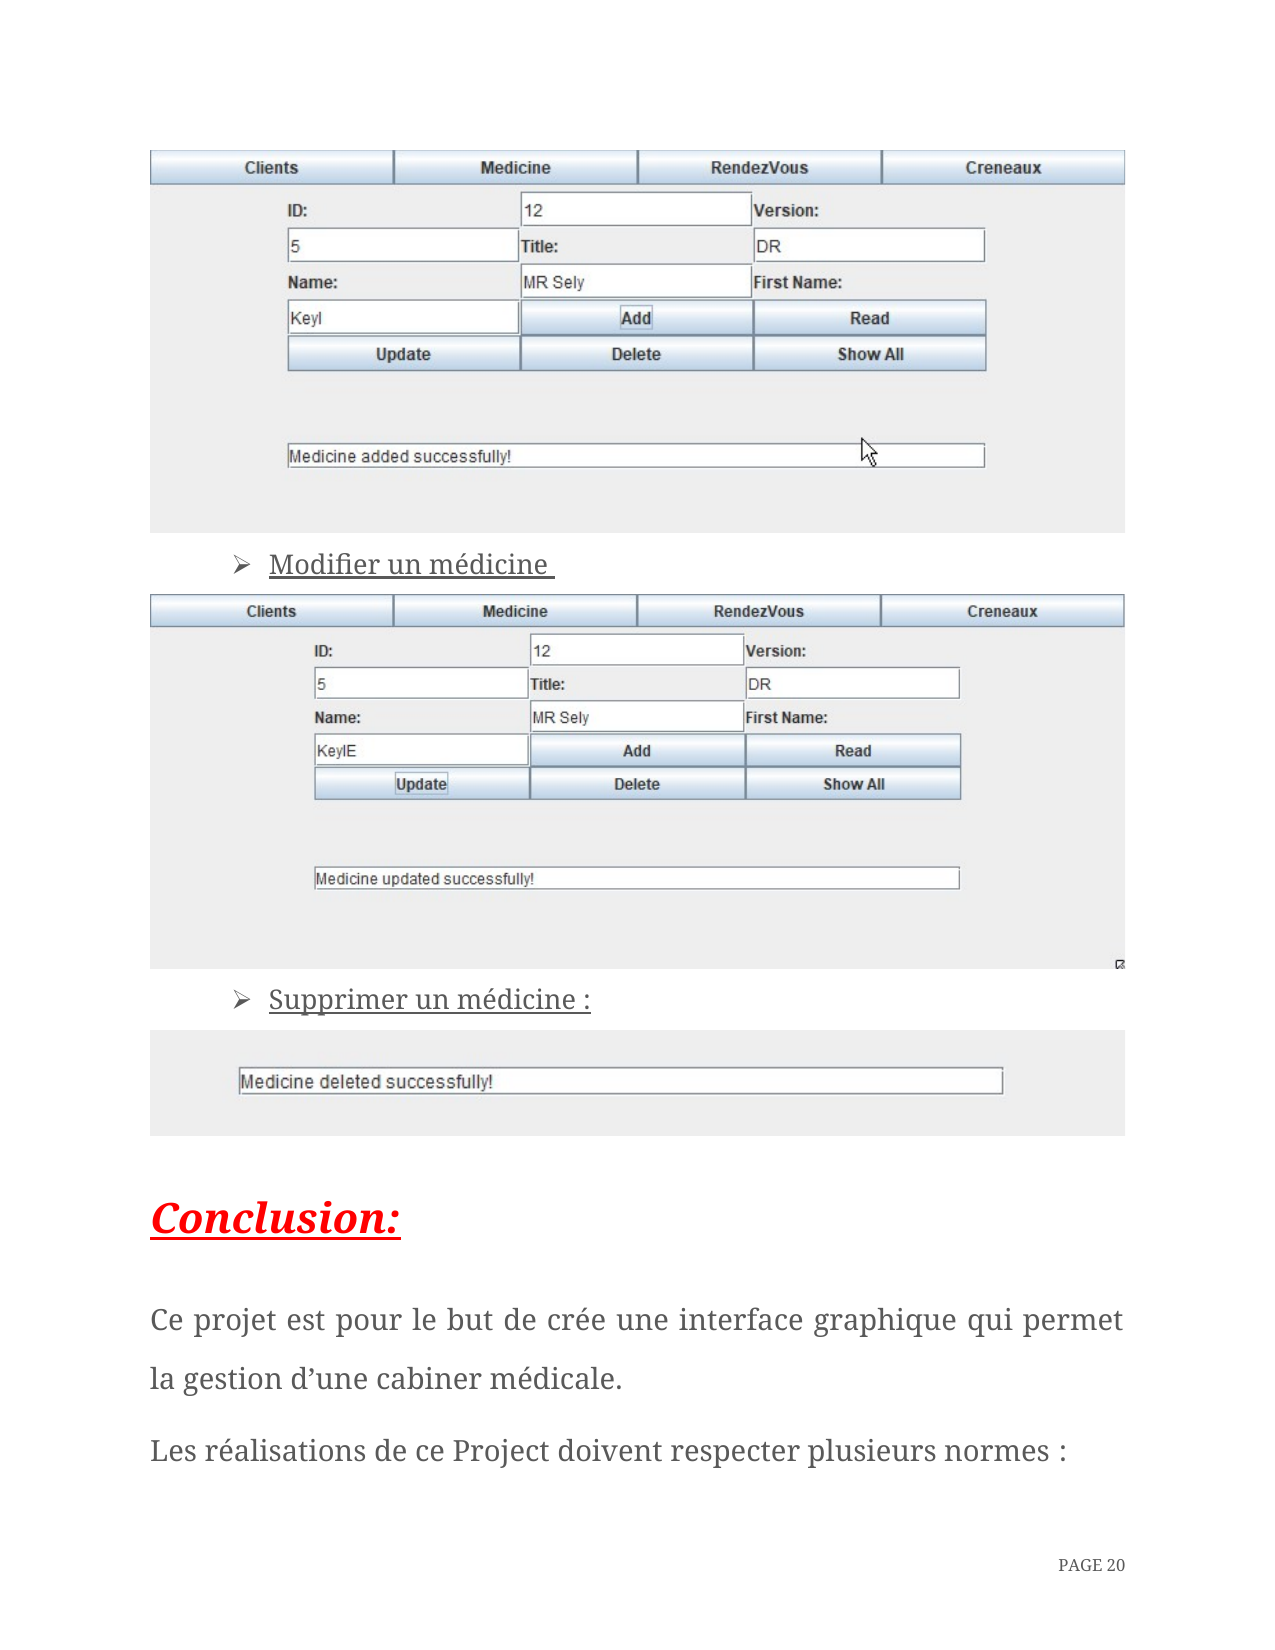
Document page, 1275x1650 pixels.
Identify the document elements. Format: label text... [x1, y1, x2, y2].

text Les réalisations de ce Project doivent respecter plusieurs normes : [150, 1431, 1125, 1470]
text Conclusion: [150, 1189, 1125, 1246]
picture [150, 594, 1125, 969]
picture [150, 1030, 1125, 1136]
text Ce projet est pour le but de crée une interface graphique qui permet la gestion d’une cabiner médicale. [150, 1299, 1125, 1398]
list Modifier un médicine [231, 545, 1125, 582]
picture [150, 150, 1125, 533]
list Supprimer un médicine : [231, 981, 1125, 1017]
